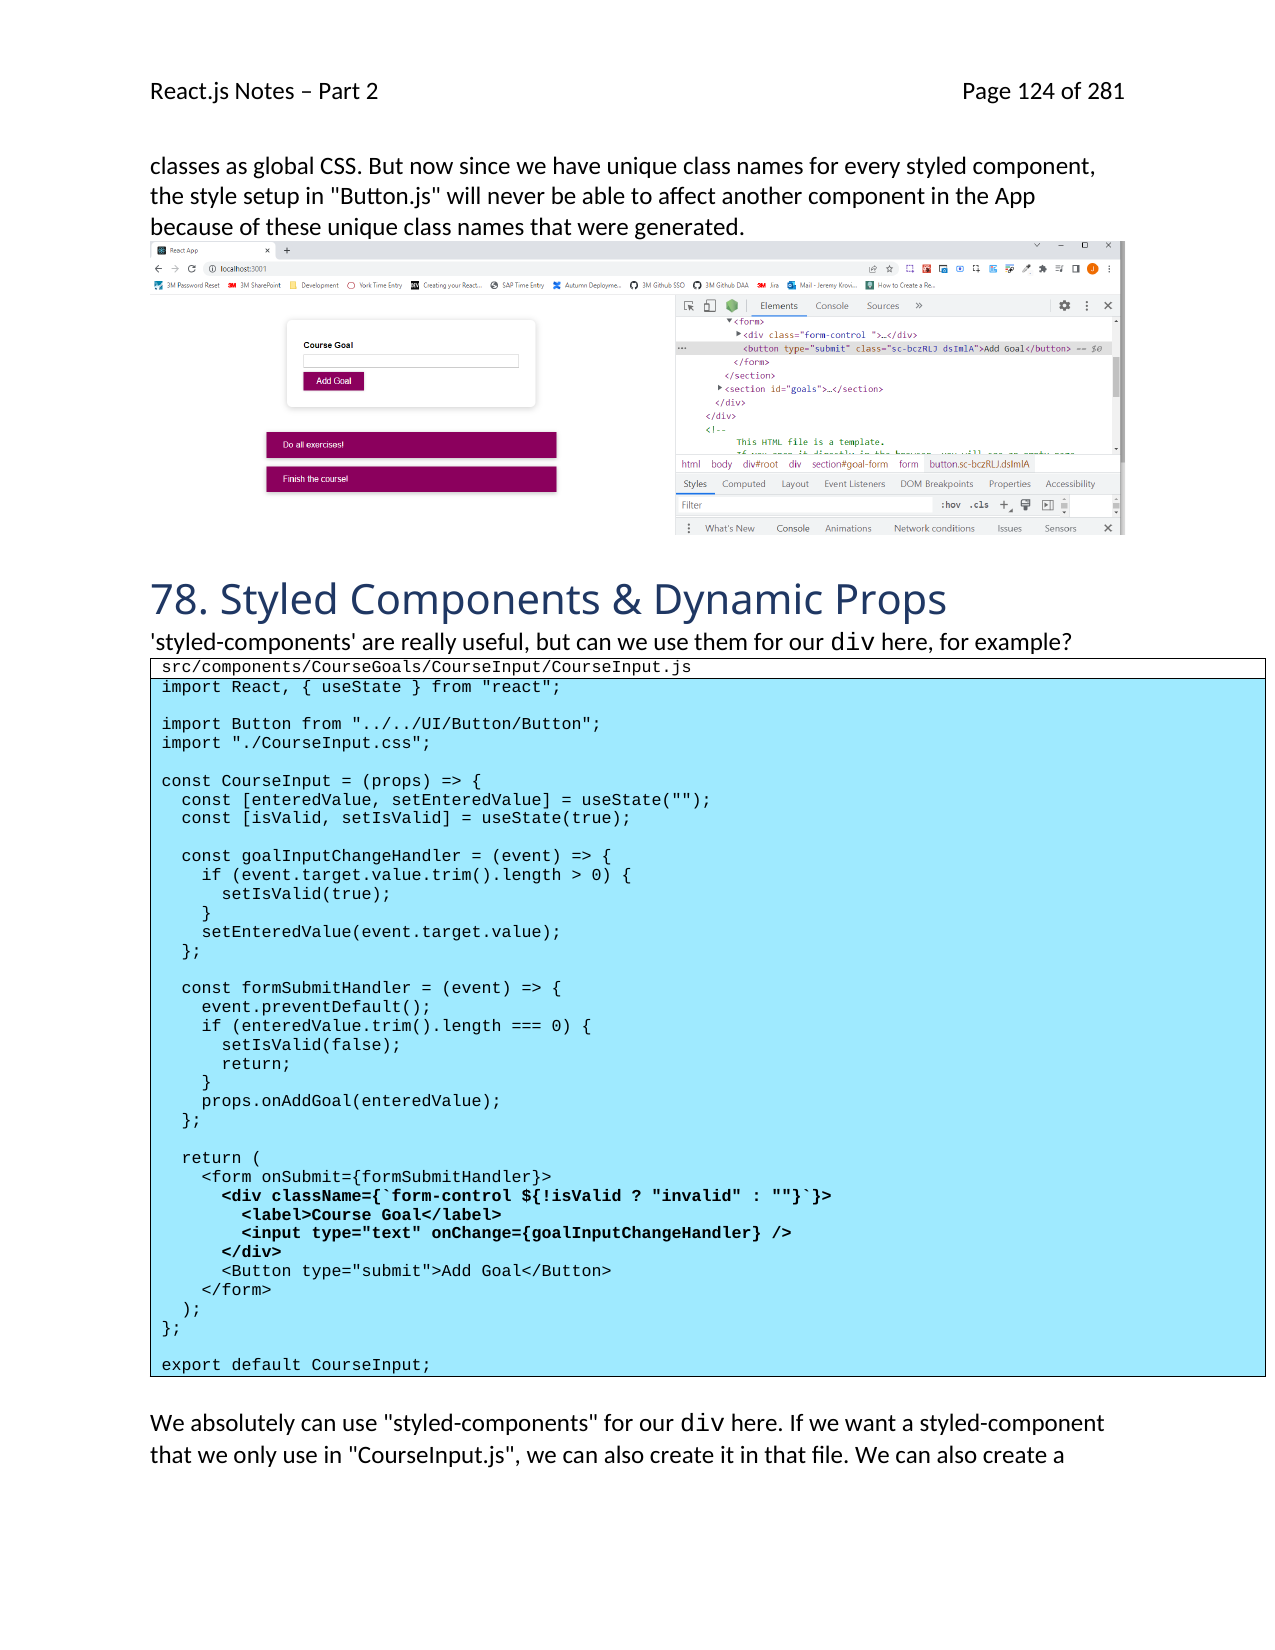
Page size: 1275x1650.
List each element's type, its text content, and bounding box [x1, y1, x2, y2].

subtitle 78. Styled Components & Dynamic Props [150, 570, 1125, 626]
text 'styled-components' are really useful, but can we use them for our div here, for example? [150, 626, 1125, 658]
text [150, 150, 1125, 241]
table_header src/components/CourseGoals/CourseInput/CourseInput.js [151, 659, 1265, 678]
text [150, 1407, 1125, 1469]
picture [150, 241, 1125, 535]
